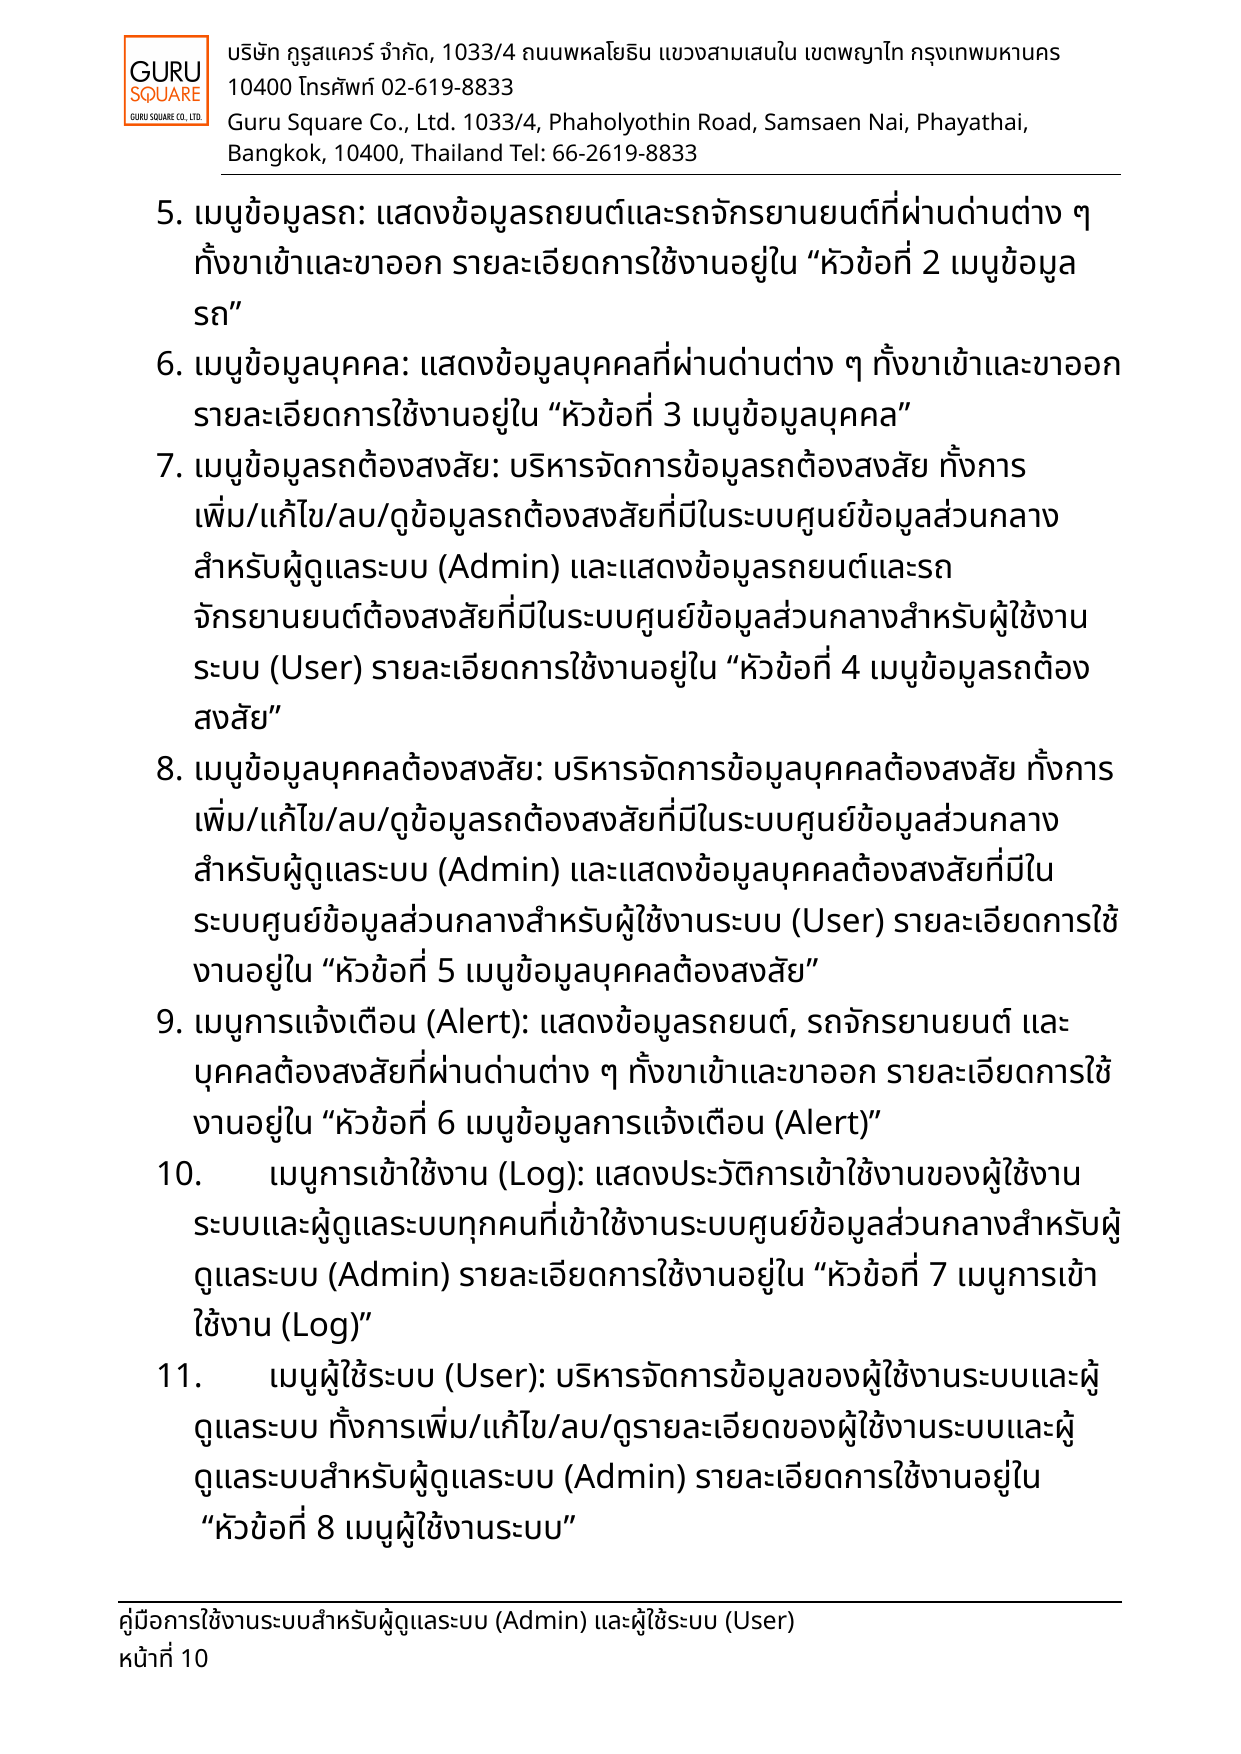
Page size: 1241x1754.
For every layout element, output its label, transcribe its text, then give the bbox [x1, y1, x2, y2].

list เมนูการแจ้งเตือน (Alert): แสดงข้อมูลรถยนต์, รถจักรยานยนต์ และบุคคลต้องสงสัยที่ผ่านด่านต่าง ๆ ทั้งขาเข้าและขาออก รายละเอียดการใช้งานอยู่ใน “หัวข้อที่ 6 เมนูข้อมูลการแจ้งเตือน (Alert)” [156, 998, 1122, 1149]
picture [123, 35, 209, 126]
list เมนูข้อมูลรถต้องสงสัย: บริหารจัดการข้อมูลรถต้องสงสัย ทั้งการเพิ่ม/แก้ไข/ลบ/ดูข้อมูลรถต้องสงสัยที่มีในระบบศูนย์ข้อมูลส่วนกลางสำหรับผู้ดูแลระบบ (Admin) และแสดงข้อมูลรถยนต์และรถจักรยานยนต์ต้องสงสัยที่มีในระบบศูนย์ข้อมูลส่วนกลางสำหรับผู้ใช้งานระบบ (User) รายละเอียดการใช้งานอยู่ใน “หัวข้อที่ 4 เมนูข้อมูลรถต้องสงสัย” [156, 441, 1122, 745]
list เมนูข้อมูลบุคคลต้องสงสัย: บริหารจัดการข้อมูลบุคคลต้องสงสัย ทั้งการเพิ่ม/แก้ไข/ลบ/ดูข้อมูลรถต้องสงสัยที่มีในระบบศูนย์ข้อมูลส่วนกลางสำหรับผู้ดูแลระบบ (Admin) และแสดงข้อมูลบุคคลต้องสงสัยที่มีในระบบศูนย์ข้อมูลส่วนกลางสำหรับผู้ใช้งานระบบ (User) รายละเอียดการใช้งานอยู่ใน “หัวข้อที่ 5 เมนูข้อมูลบุคคลต้องสงสัย” [156, 745, 1122, 998]
list เมนูข้อมูลรถ: แสดงข้อมูลรถยนต์และรถจักรยานยนต์ที่ผ่านด่านต่าง ๆ ทั้งขาเข้าและขาออก รายละเอียดการใช้งานอยู่ใน “หัวข้อที่ 2 เมนูข้อมูลรถ” [156, 188, 1122, 340]
list เมนูข้อมูลบุคคล: แสดงข้อมูลบุคคลที่ผ่านด่านต่าง ๆ ทั้งขาเข้าและขาออก รายละเอียดการใช้งานอยู่ใน “หัวข้อที่ 3 เมนูข้อมูลบุคคล” [156, 340, 1122, 441]
list เมนูการเข้าใช้งาน (Log): แสดงประวัติการเข้าใช้งานของผู้ใช้งานระบบและผู้ดูแลระบบทุกคนที่เข้าใช้งานระบบศูนย์ข้อมูลส่วนกลางสำหรับผู้ดูแลระบบ (Admin) รายละเอียดการใช้งานอยู่ใน “หัวข้อที่ 7 เมนูการเข้าใช้งาน (Log)” [156, 1149, 1122, 1352]
list เมนูผู้ใช้ระบบ (User): บริหารจัดการข้อมูลของผู้ใช้งานระบบและผู้ดูแลระบบ ทั้งการเพิ่ม/แก้ไข/ลบ/ดูรายละเอียดของผู้ใช้งานระบบและผู้ดูแลระบบสำหรับผู้ดูแลระบบ (Admin) รายละเอียดการใช้งานอยู่ใน “หัวข้อที่ 8 เมนูผู้ใช้งานระบบ” [156, 1352, 1122, 1554]
